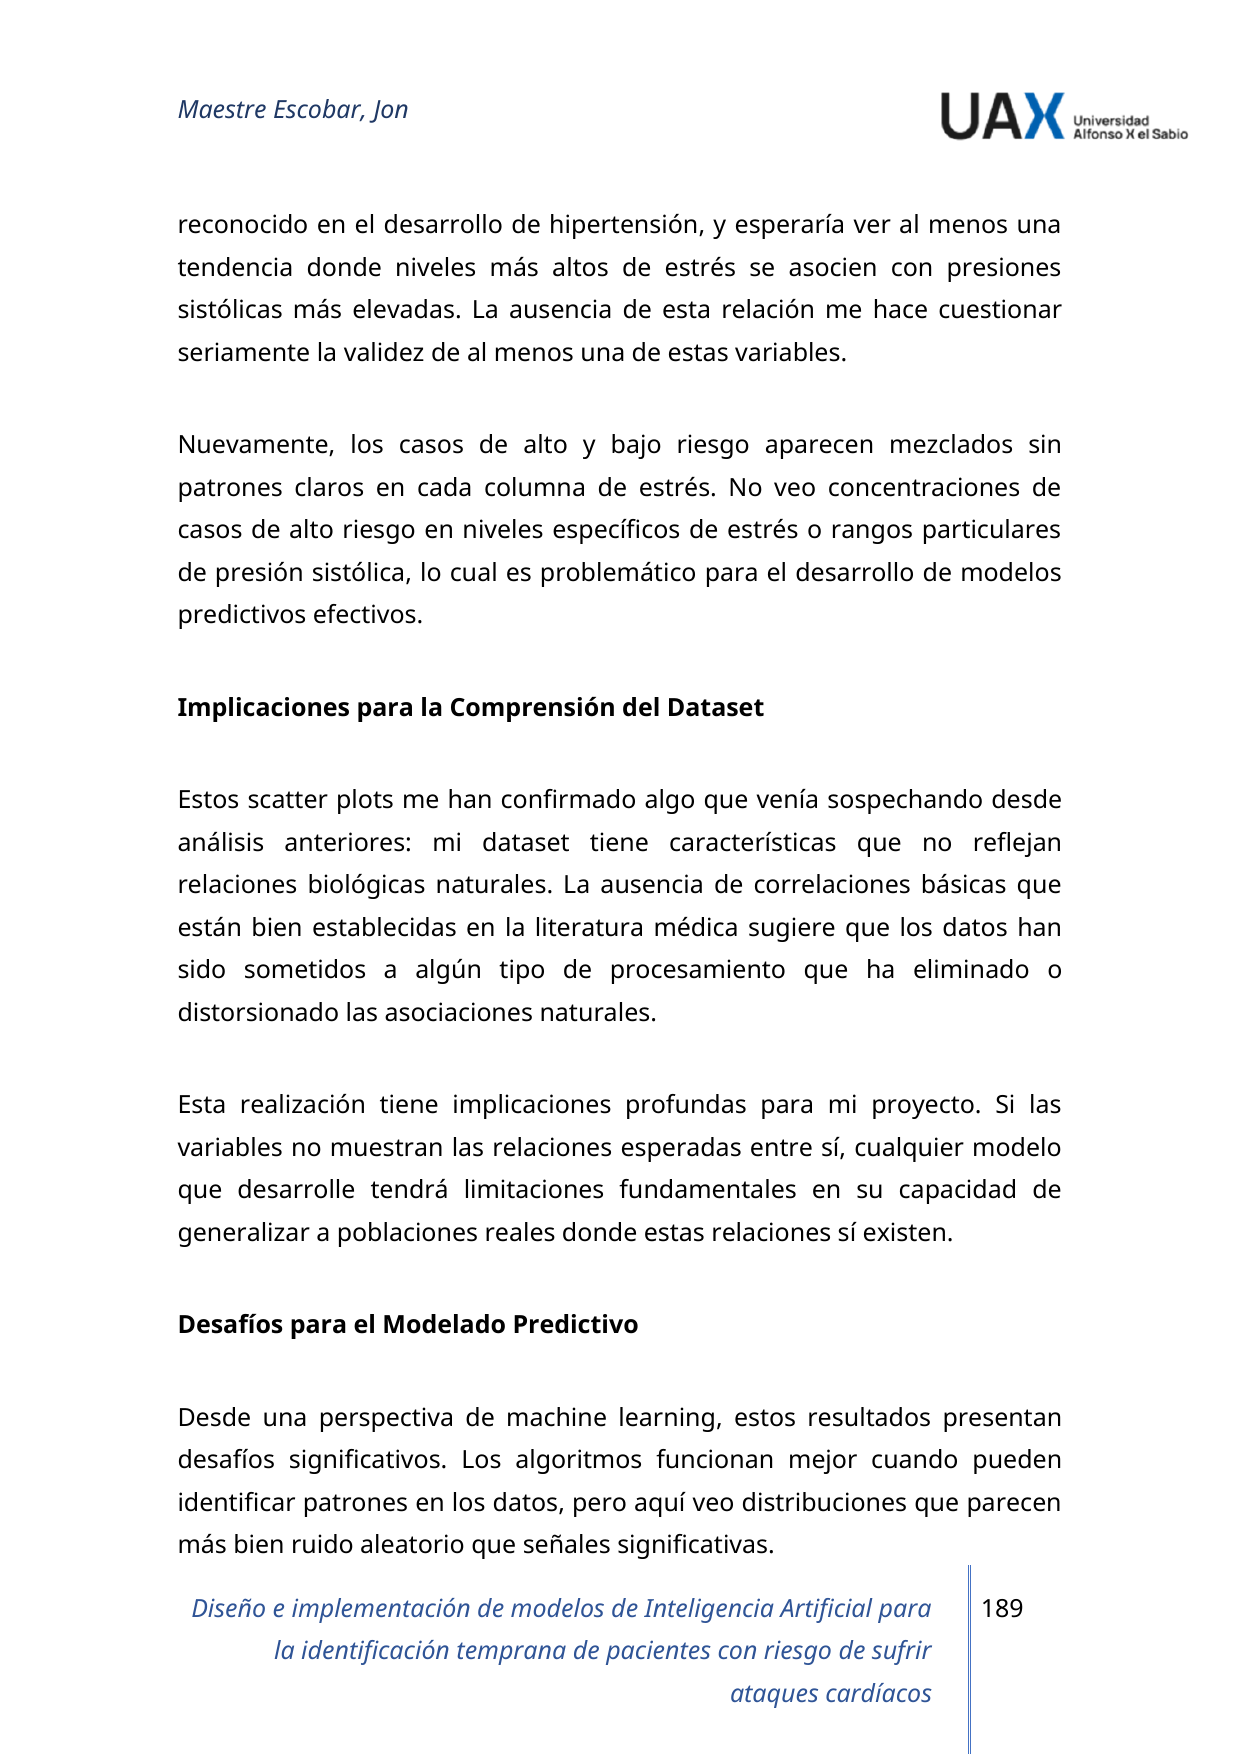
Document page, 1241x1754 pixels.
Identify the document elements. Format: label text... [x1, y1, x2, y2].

text Desde una perspectiva de machine learning, estos resultados presentan desafíos significativos. Los algoritmos funcionan mejor cuando pueden identificar patrones en los datos, pero aquí veo distribuciones que parecen más bien ruido aleatorio que señales significativas. [177, 1399, 1063, 1561]
text Nuevamente, los casos de alto y bajo riesgo aparecen mezclados sin patrones claros en cada columna de estrés. No veo concentraciones de casos de alto riesgo en niveles específicos de estrés o rangos particulares de presión sistólica, lo cual es problemático para el desarrollo de modelos predictivos efectivos. [177, 427, 1063, 631]
text Implicaciones para la Comprensión del Dataset [177, 689, 1063, 723]
text Desafíos para el Modelado Predictivo [177, 1307, 1063, 1341]
text Esta realización tiene implicaciones profundas para mi proyecto. Si las variables no muestran las relaciones esperadas entre sí, cualquier modelo que desarrolle tendrá limitaciones fundamentales en su capacidad de generalizar a poblaciones reales donde estas relaciones sí existen. [177, 1087, 1063, 1248]
picture [940, 89, 1192, 144]
text Estos scatter plots me han confirmado algo que venía sospechando desde análisis anteriores: mi dataset tiene características que no reflejan relaciones biológicas naturales. La ausencia de correlaciones básicas que están bien establecidas en la literatura médica sugiere que los datos han sido sometidos a algún tipo de procesamiento que ha eliminado o distorsionado las asociaciones naturales. [177, 782, 1063, 1028]
